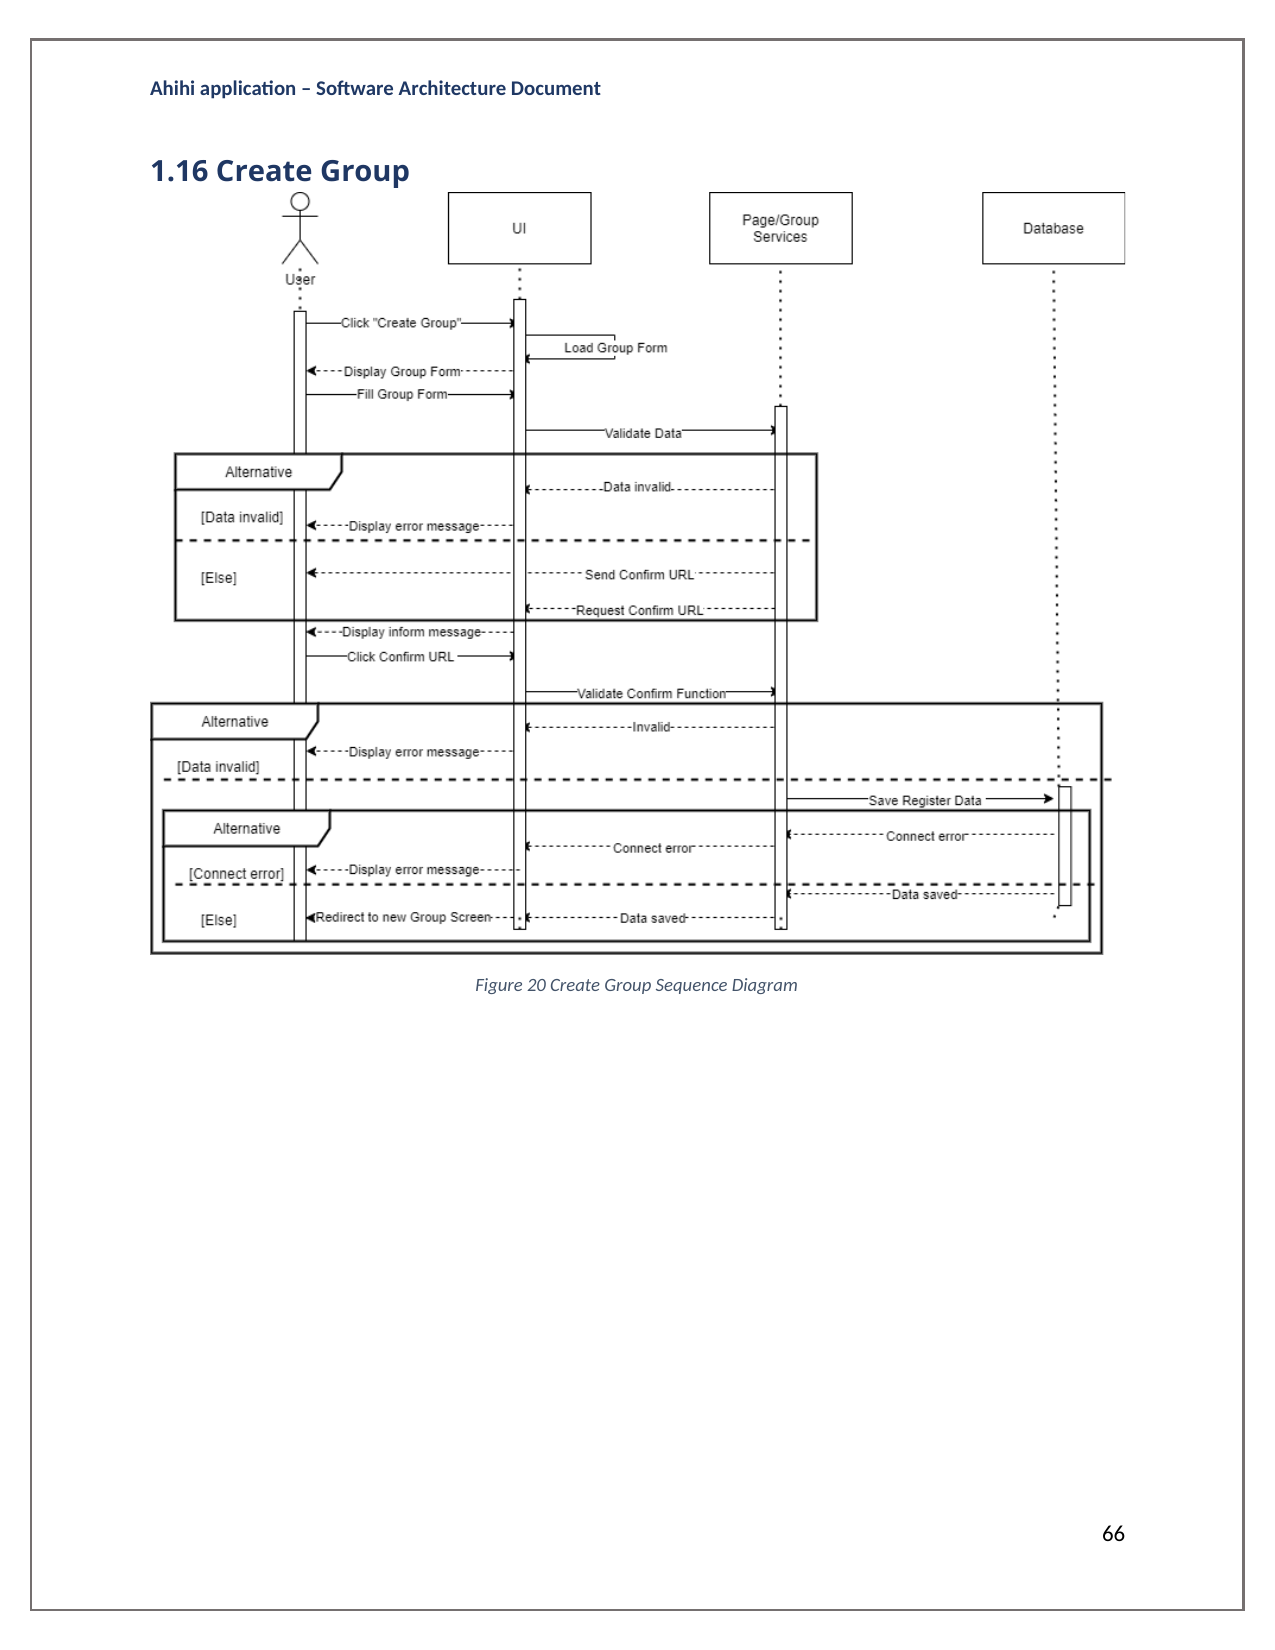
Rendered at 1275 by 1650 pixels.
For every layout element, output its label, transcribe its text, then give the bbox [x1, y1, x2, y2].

subtitle 1.16 Create Group [150, 150, 1125, 190]
picture [150, 192, 1125, 955]
